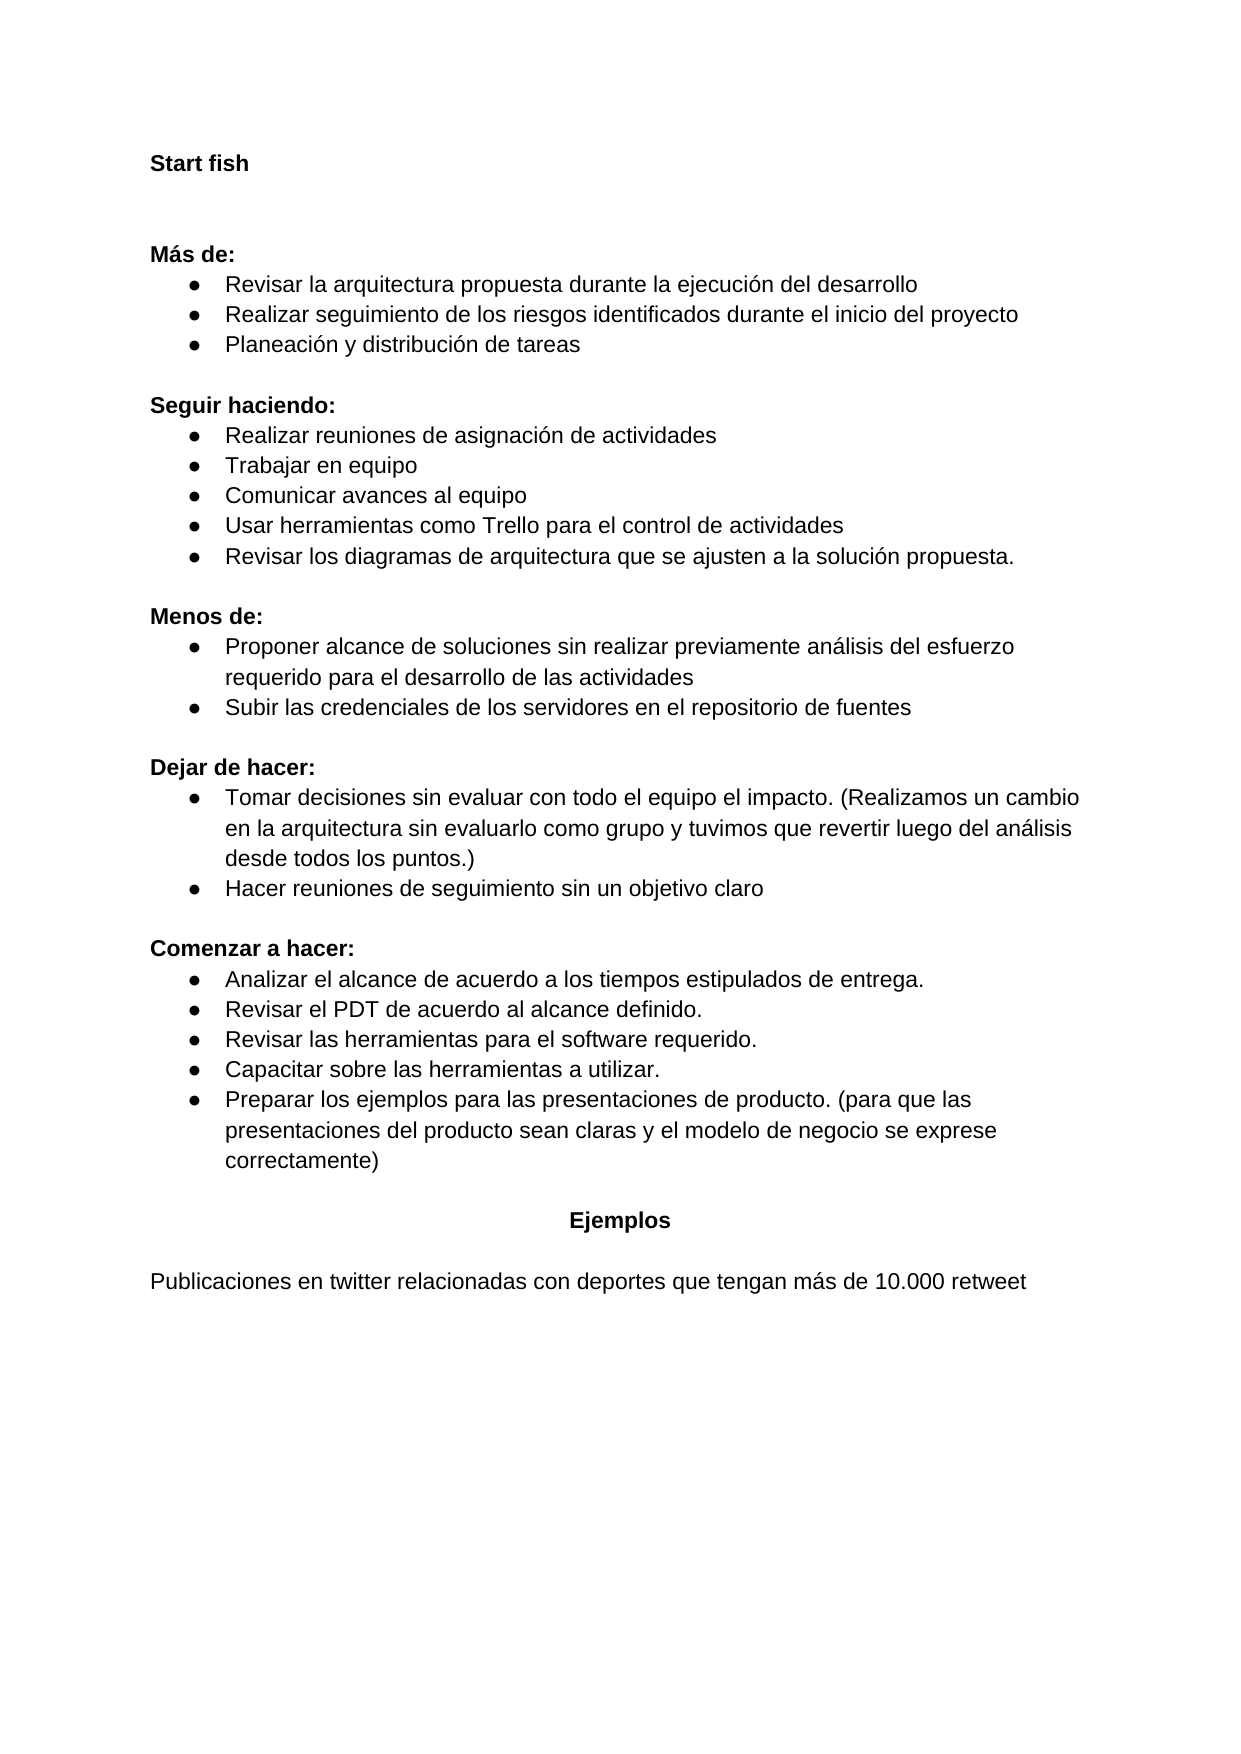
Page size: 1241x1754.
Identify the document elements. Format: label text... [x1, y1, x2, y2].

list Realizar reuniones de asignación de actividades [187, 422, 1090, 448]
list Revisar los diagramas de arquitectura que se ajusten a la solución propuesta. [187, 543, 1090, 569]
text Más de: [150, 241, 1090, 267]
list Usar herramientas como Trello para el control de actividades [187, 512, 1090, 539]
list Realizar seguimiento de los riesgos identificados durante el inicio del proyecto [187, 301, 1090, 327]
list Comunicar avances al equipo [187, 482, 1090, 509]
list Hacer reuniones de seguimiento sin un objetivo claro [187, 875, 1090, 901]
text Dejar de hacer: [150, 754, 1090, 781]
text Ejemplos [150, 1207, 1090, 1234]
list Trabajar en equipo [187, 452, 1090, 478]
text Seguir haciendo: [150, 392, 1090, 418]
text Comenzar a hacer: [150, 935, 1090, 962]
text Start fish [150, 150, 1090, 176]
list Revisar la arquitectura propuesta durante la ejecución del desarrollo [187, 271, 1090, 297]
list Analizar el alcance de acuerdo a los tiempos estipulados de entrega. [187, 966, 1090, 992]
list Revisar las herramientas para el software requerido. [187, 1026, 1090, 1052]
list Subir las credenciales de los servidores en el repositorio de fuentes [187, 694, 1090, 720]
text Menos de: [150, 603, 1090, 629]
list Planeación y distribución de tareas [187, 331, 1090, 358]
list Capacitar sobre las herramientas a utilizar. [187, 1056, 1090, 1083]
list Preparar los ejemplos para las presentaciones de producto. (para que las presentaciones del producto sean claras y el modelo de negocio se exprese correctamente) [187, 1086, 1090, 1173]
text Publicaciones en twitter relacionadas con deportes que tengan más de 10.000 retweet [150, 1268, 1090, 1294]
list Tomar decisiones sin evaluar con todo el equipo el impacto. (Realizamos un cambio en la arquitectura sin evaluarlo como grupo y tuvimos que revertir luego del análisis desde todos los puntos.) [187, 784, 1090, 871]
list Revisar el PDT de acuerdo al alcance definido. [187, 996, 1090, 1022]
list Proponer alcance de soluciones sin realizar previamente análisis del esfuerzo requerido para el desarrollo de las actividades [187, 633, 1090, 690]
